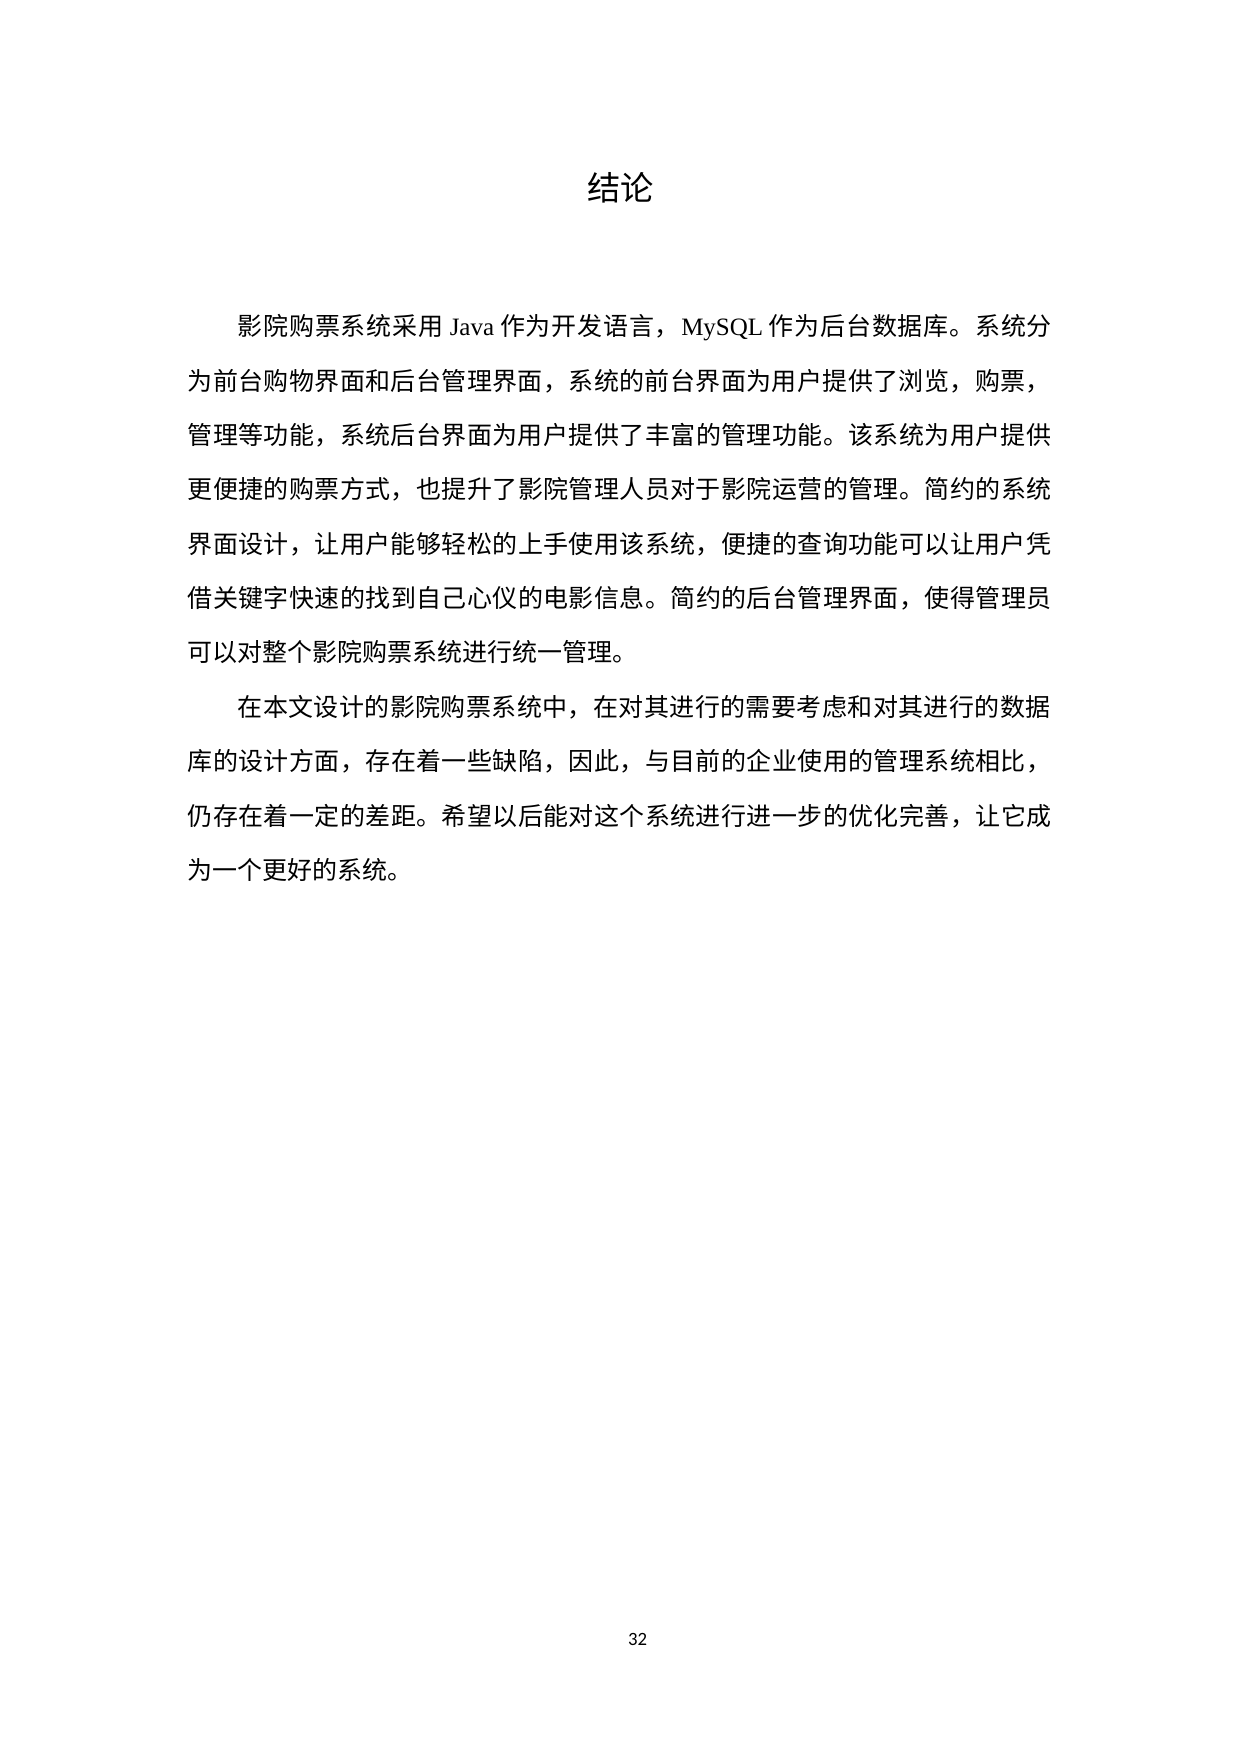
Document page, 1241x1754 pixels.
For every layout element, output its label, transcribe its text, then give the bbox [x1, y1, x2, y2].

text 影院购票系统采用Java作为开发语言，MySQL作为后台数据库。系统分为前台购物界面和后台管理界面，系统的前台界面为用户提供了浏览，购票，管理等功能，系统后台界面为用户提供了丰富的管理功能。该系统为用户提供更便捷的购票方式，也提升了影院管理人员对于影院运营的管理。简约的系统界面设计，让用户能够轻松的上手使用该系统，便捷的查询功能可以让用户凭借关键字快速的找到自己心仪的电影信息。简约的后台管理界面，使得管理员可以对整个影院购票系统进行统一管理。 [187, 307, 1053, 669]
text 结论 [187, 162, 1053, 210]
text 在本文设计的影院购票系统中，在对其进行的需要考虑和对其进行的数据库的设计方面，存在着一些缺陷，因此，与目前的企业使用的管理系统相比，仍存在着一定的差距。希望以后能对这个系统进行进一步的优化完善，让它成为一个更好的系统。 [187, 687, 1053, 887]
